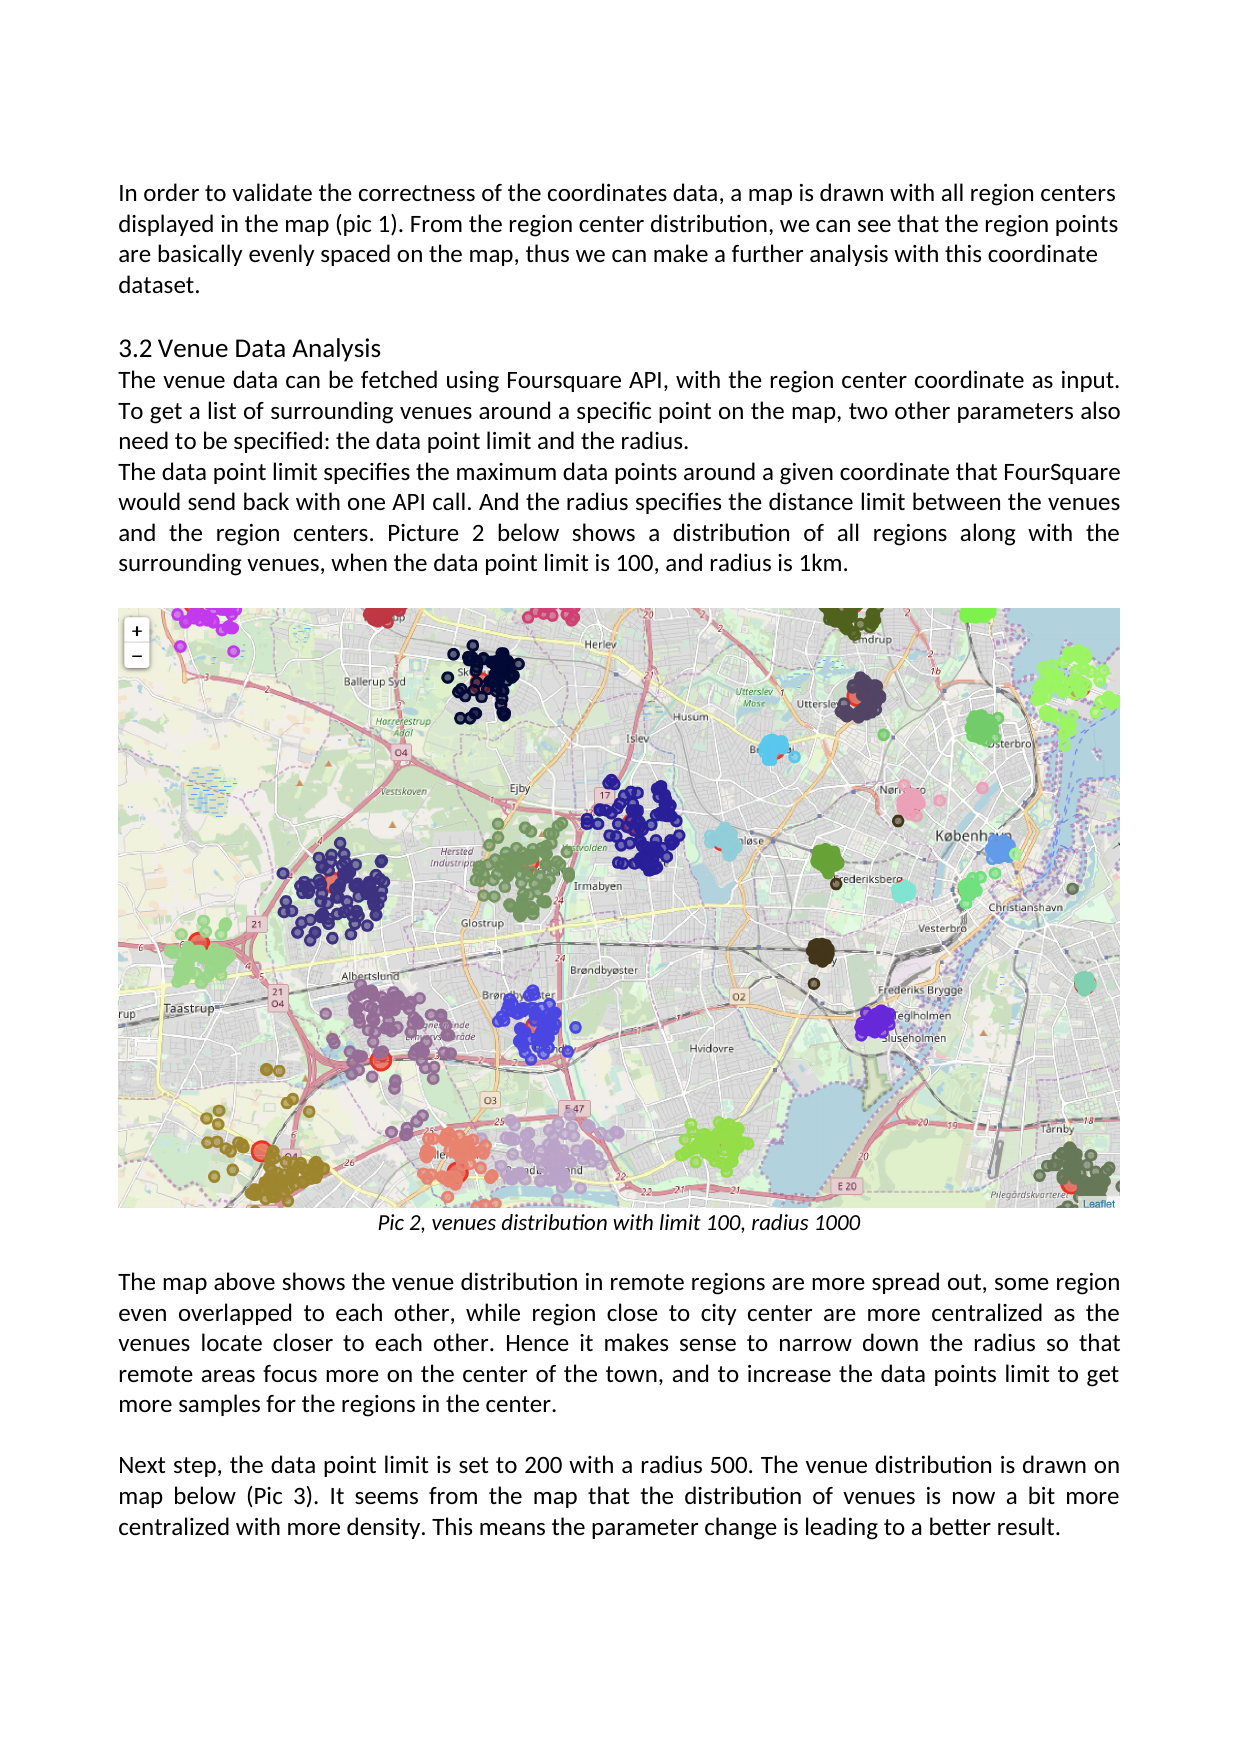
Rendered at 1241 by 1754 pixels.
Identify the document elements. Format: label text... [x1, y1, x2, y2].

text The map above shows the venue distribution in remote regions are more spread out, some region even overlapped to each other, while region close to city center are more centralized as the venues locate closer to each other. Hence it makes sense to narrow down the radius so that remote areas focus more on the center of the town, and to increase the data points limit to get more samples for the regions in the center. [118, 1267, 1122, 1419]
text Pic 2, venues distribution with limit 100, radius 1000 [118, 1208, 1122, 1236]
text Next step, the data point limit is set to 200 with a radius 500. The venue distribution is drawn on map below (Pic 3). It seems from the map that the distribution of venues is now a bit more centralized with more density. This means the parameter change is leading to a better result. [118, 1450, 1122, 1541]
text In order to validate the correctness of the coordinates data, a map is drawn with all region centers displayed in the map (pic 1). From the region center distribution, we can see that the region points are basically evenly spaced on the map, thus we can make a further analysis with this coordinate dataset. [118, 177, 1122, 299]
text The venue data can be fetched using Foursquare API, with the region center coordinate as input. To get a list of surrounding venues around a specific point on the map, two other parameters also need to be specified: the data point limit and the radius. [118, 364, 1122, 456]
subtitle Venue Data Analysis [118, 331, 1122, 364]
picture [118, 608, 1122, 1208]
text The data point limit specifies the maximum data points around a given coordinate that FourSquare would send back with one API call. And the radius specifies the distance limit between the venues and the region centers. Picture 2 below shows a distribution of all regions along with the surrounding venues, when the data point limit is 100, and radius is 1km. [118, 456, 1122, 578]
